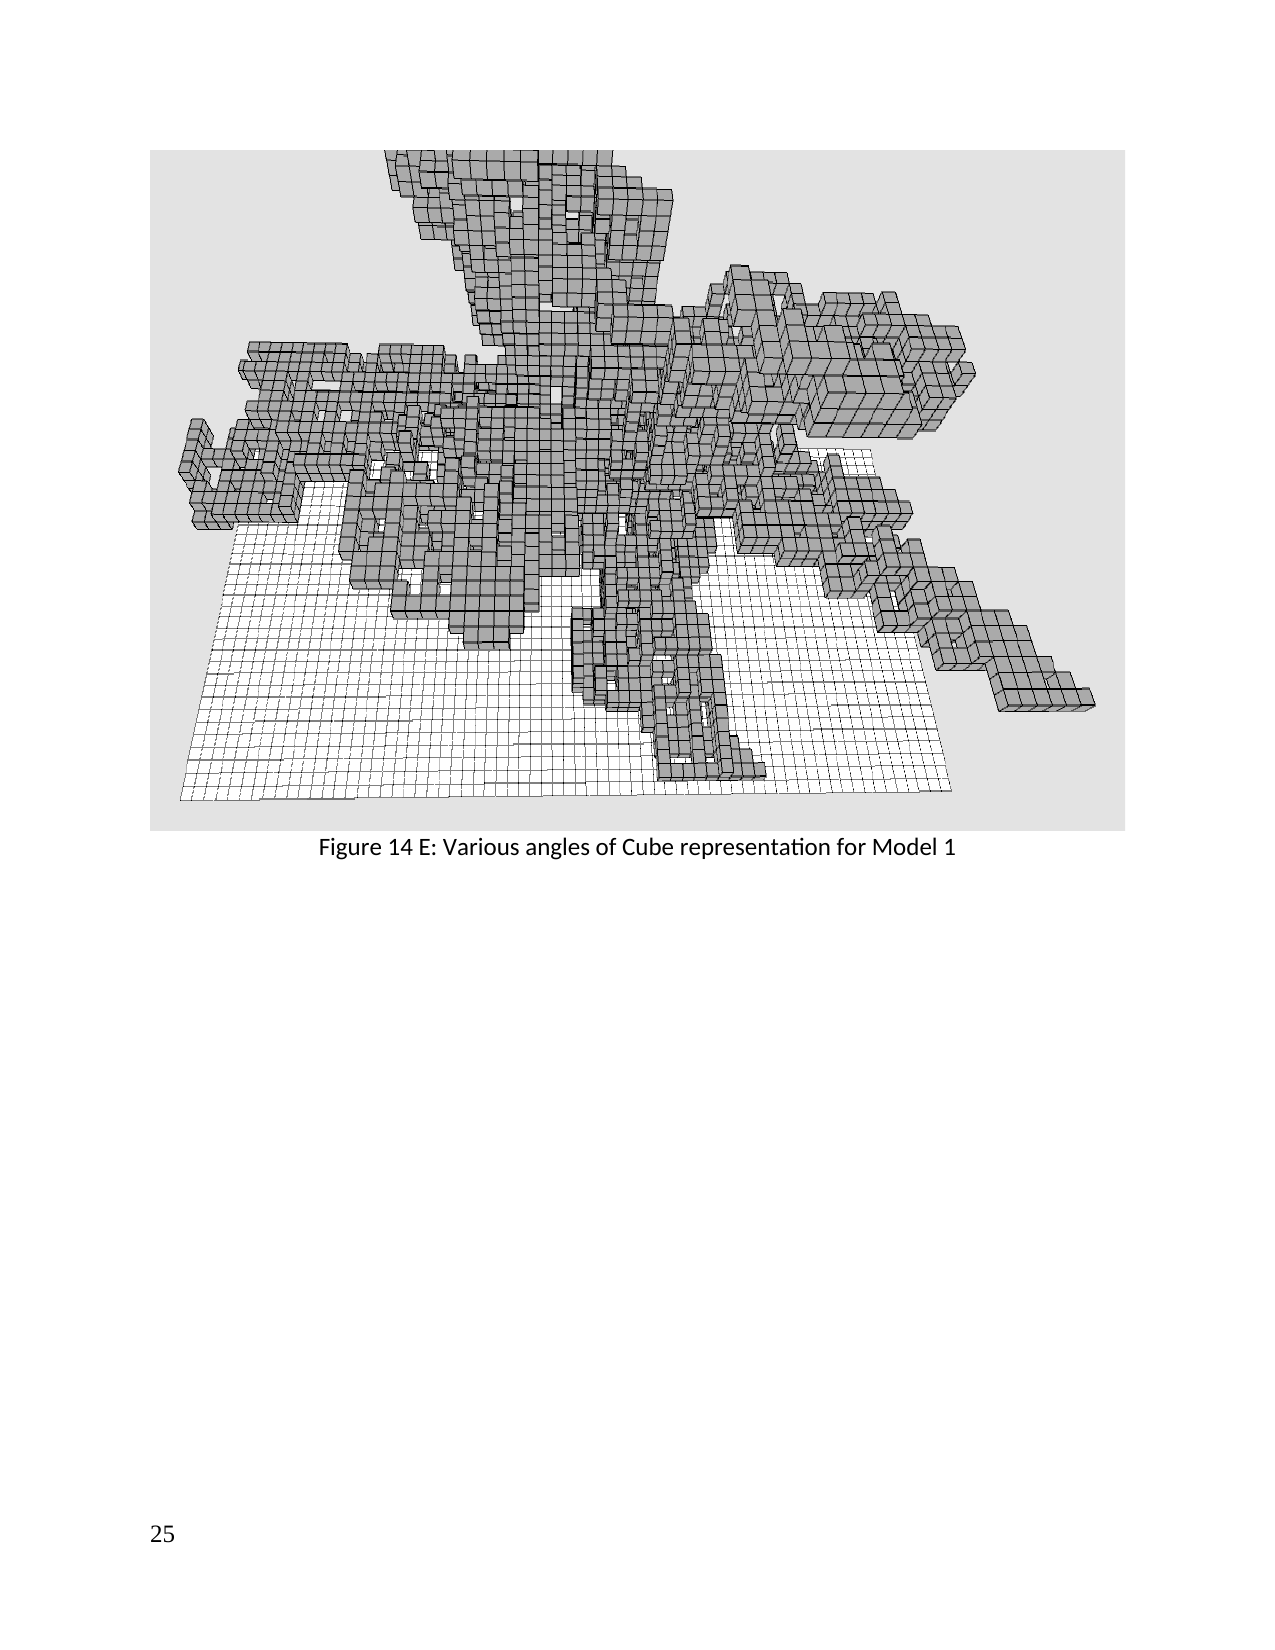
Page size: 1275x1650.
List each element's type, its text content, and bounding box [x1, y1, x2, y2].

text Figure 14 E: Various angles of Cube representation for Model 1 [150, 831, 1125, 861]
picture [150, 150, 1125, 831]
